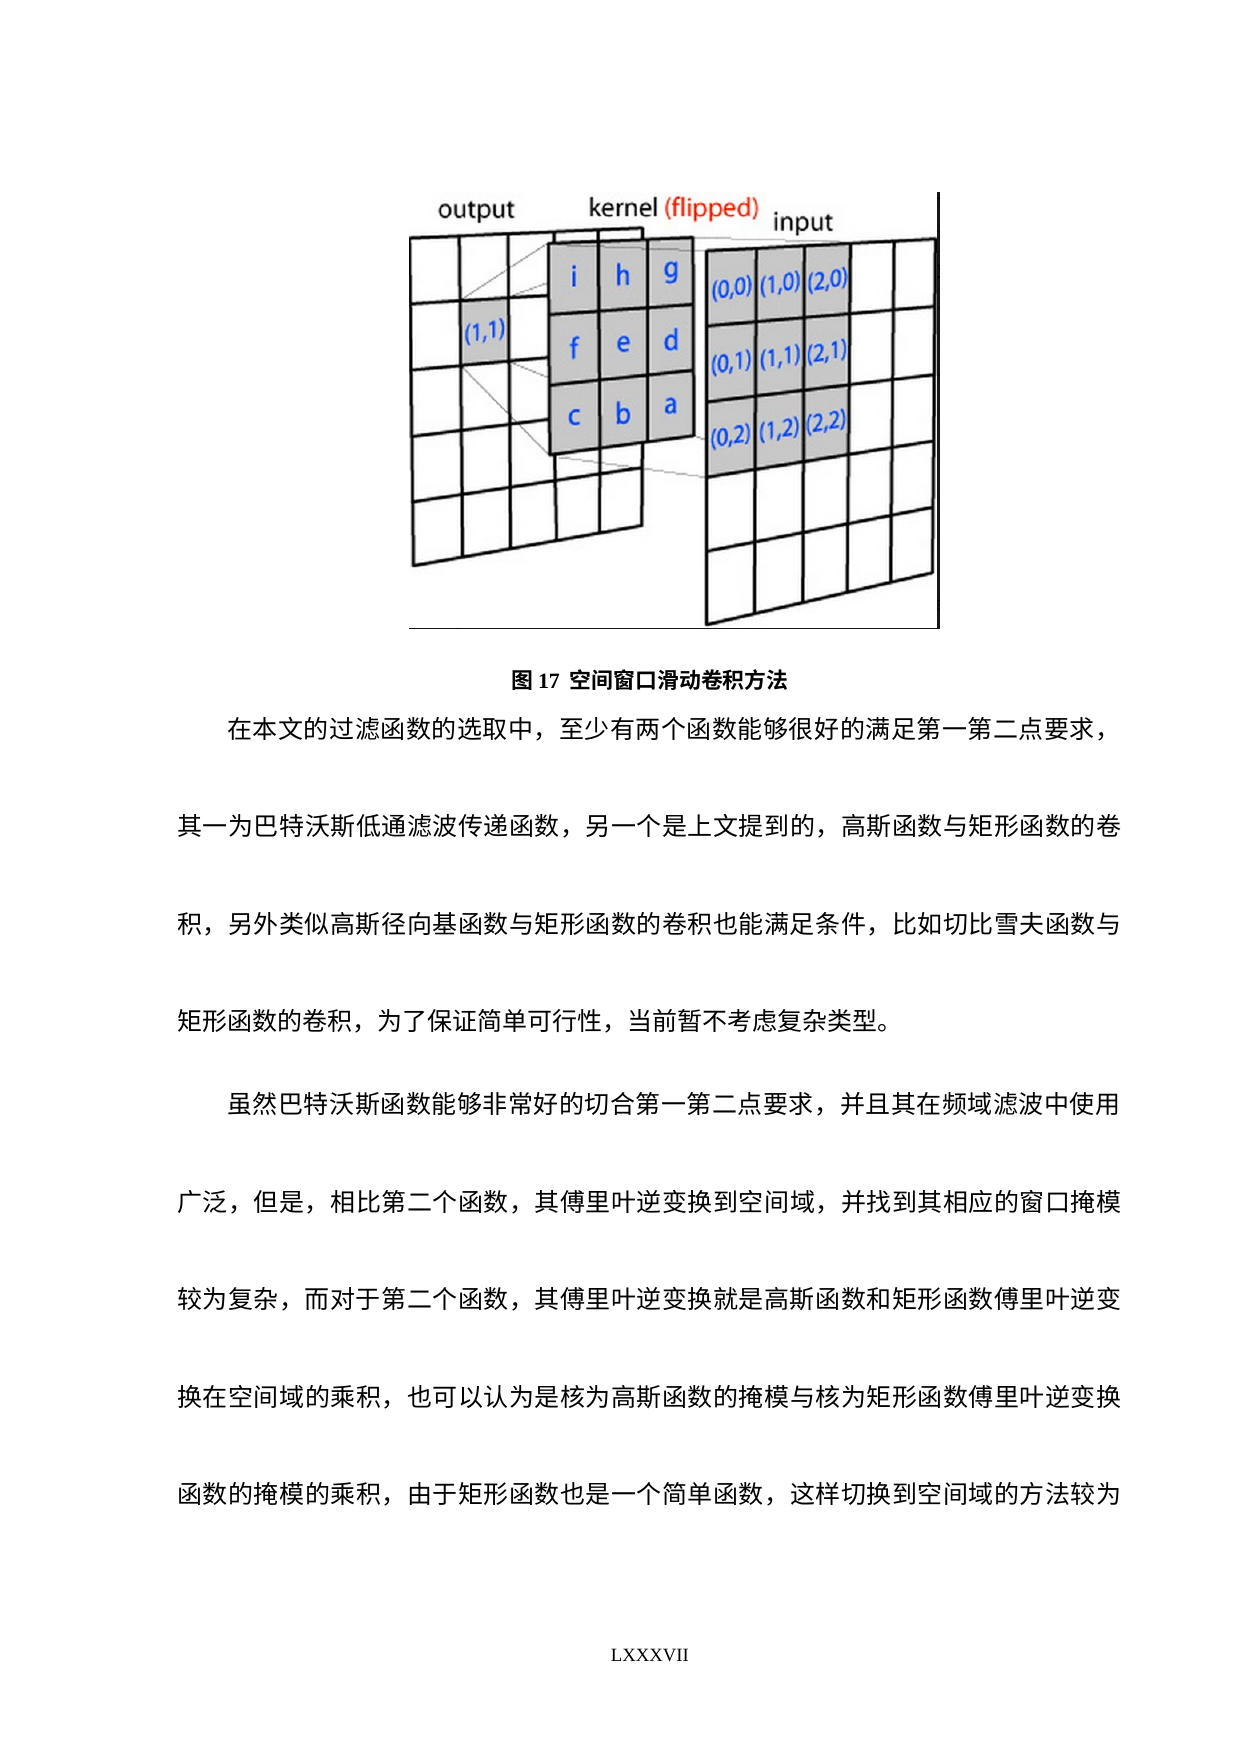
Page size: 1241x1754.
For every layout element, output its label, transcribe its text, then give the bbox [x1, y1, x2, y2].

picture [409, 192, 940, 629]
text 在本文的过滤函数的选取中，至少有两个函数能够很好的满足第一第二点要求，其一为巴特沃斯低通滤波传递函数，另一个是上文提到的，高斯函数与矩形函数的卷积，另外类似高斯径向基函数与矩形函数的卷积也能满足条件，比如切比雪夫函数与矩形函数的卷积，为了保证简单可行性，当前暂不考虑复杂类型。 [177, 695, 1122, 1052]
text 图 17 空间窗口滑动卷积方法 [177, 662, 1122, 695]
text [177, 1070, 1122, 1525]
